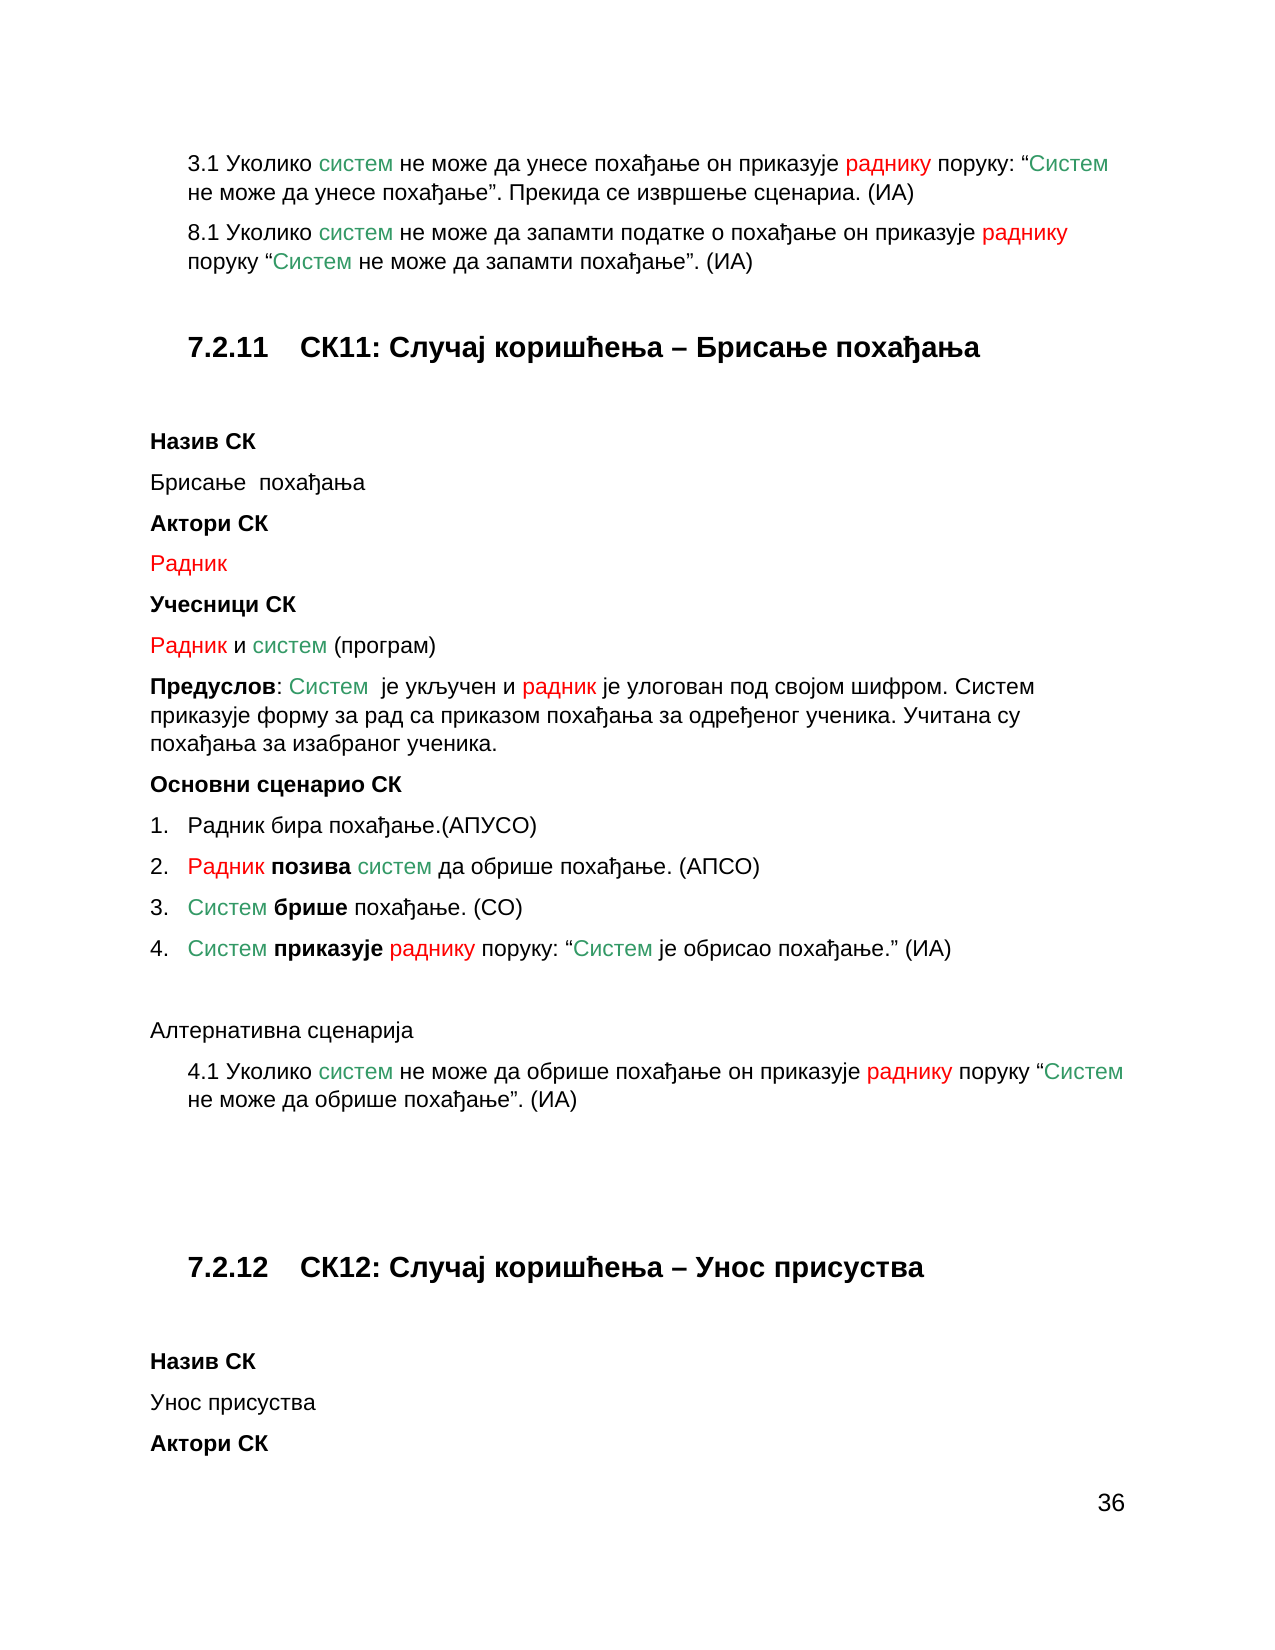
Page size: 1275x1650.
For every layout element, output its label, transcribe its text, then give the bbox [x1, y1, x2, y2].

text Основни сценарио СК [150, 771, 1125, 797]
text Назив СК [150, 428, 1125, 454]
list Радник позива систем да обрише похађање. (АПСО) [150, 853, 1125, 879]
text 3.1 Уколико систем не може да унесе похађање он приказује раднику поруку: “Систем не може да унесе похађање”. Прекида се извршење сценариа. (ИА) [187, 150, 1125, 205]
subtitle СК11: Случај коришћења – Брисање похађања [187, 330, 1125, 363]
subtitle СК12: Случај коришћења – Унос присуства [187, 1250, 1125, 1283]
text Радник [150, 550, 1125, 577]
text Радник и систем (програм) [150, 632, 1125, 659]
text 4.1 Уколико систем не може да обрише похађање он приказује раднику поруку “Систем не може да обрише похађање”. (ИА) [187, 1058, 1125, 1112]
text Актори СК [150, 509, 1125, 536]
text Алтернативна сценарија [150, 1017, 1125, 1043]
text Унос присуства [150, 1389, 1125, 1415]
text Предуслов: Систем је укључен и радник je улогован под својом шифром. Систем приказује форму за рад са приказом похађања за одређеног ученика. Учитана су похађања за изабраног ученика. [150, 673, 1125, 756]
text Брисање похађања [150, 468, 1125, 495]
text 8.1 Уколико систем не може да запамти податке о похађање он приказује раднику поруку “Систем не може да запамти похађање”. (ИА) [187, 219, 1125, 274]
list Систем приказује раднику поруку: “Систем је обрисао похађање.” (ИА) [150, 935, 1125, 961]
text Учесници СК [150, 591, 1125, 618]
list Радник бира похађање.(АПУСО) [150, 812, 1125, 838]
list Систем брише похађање. (СО) [150, 894, 1125, 920]
text Назив СК [150, 1348, 1125, 1374]
text Актори СК [150, 1429, 1125, 1456]
